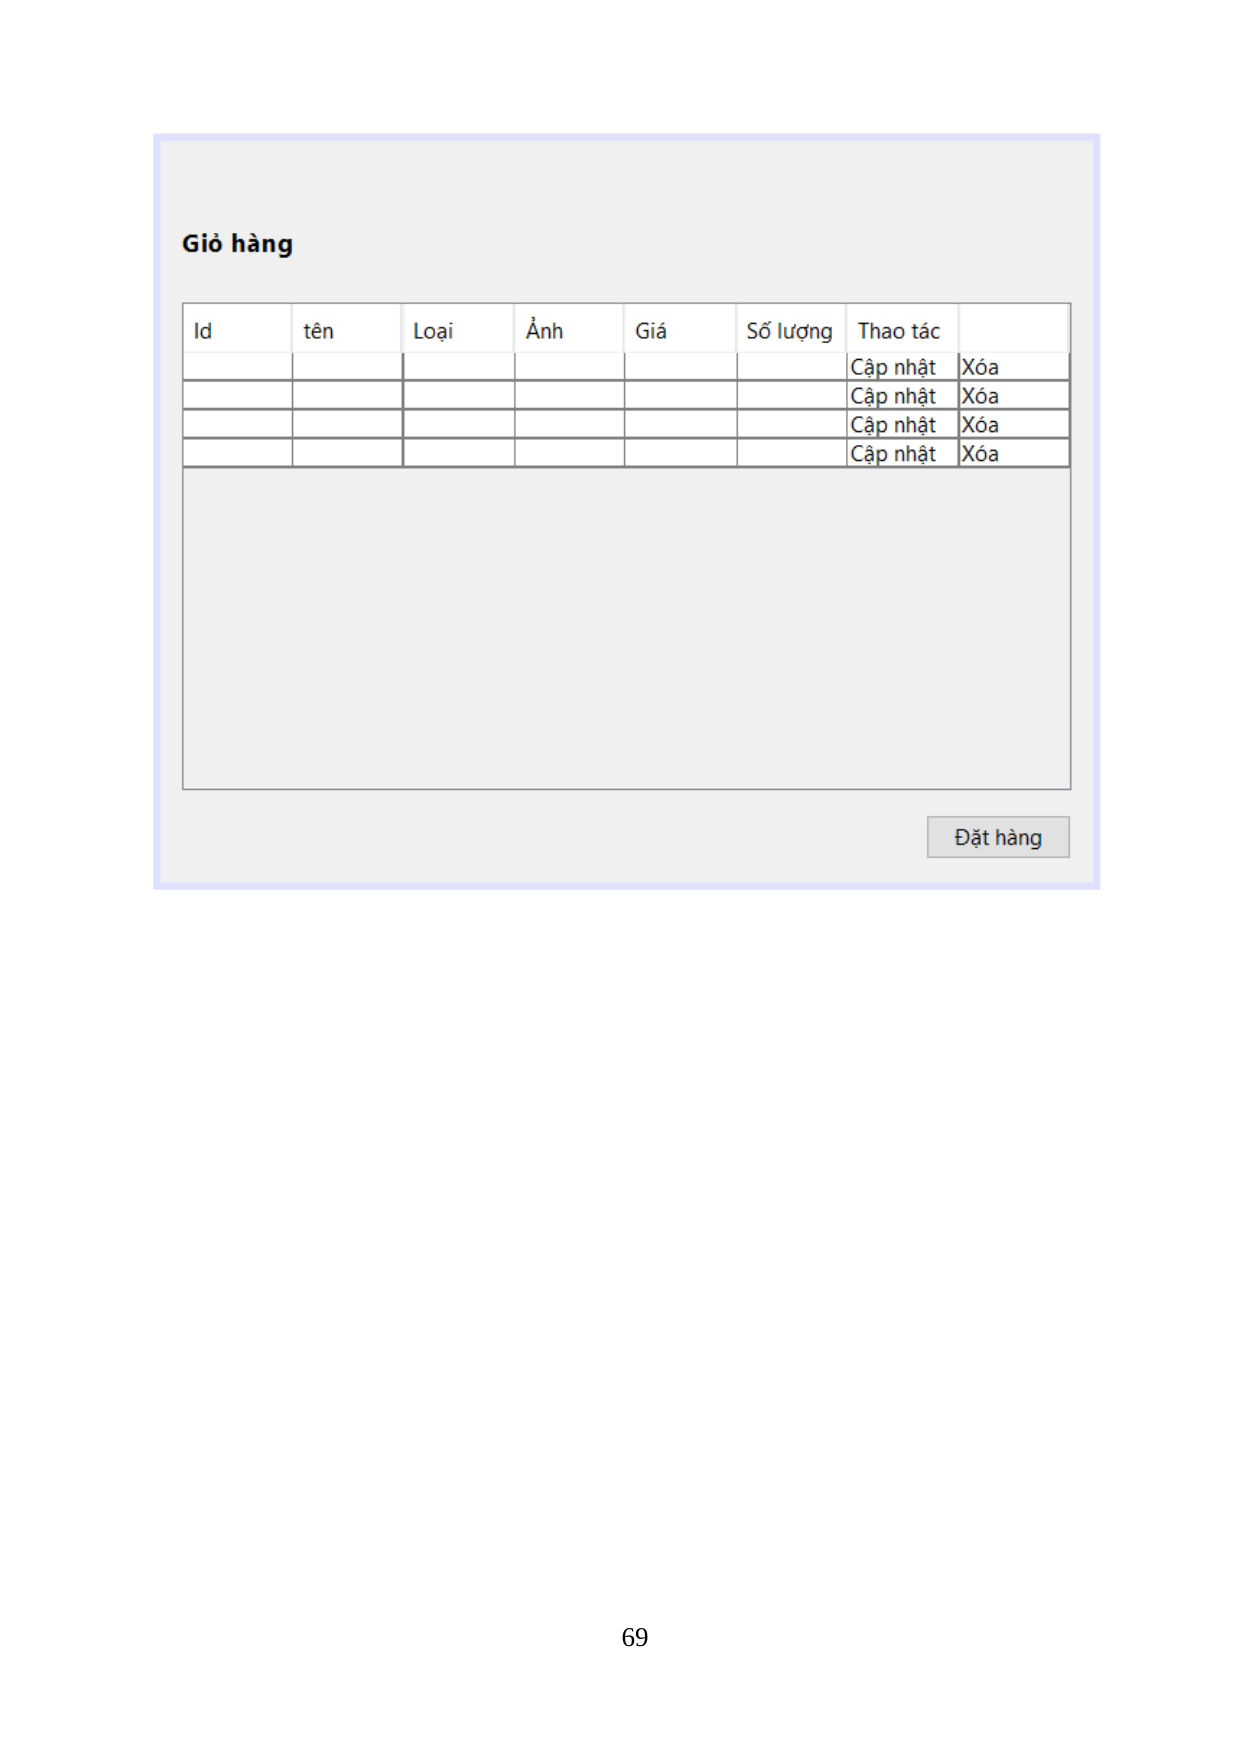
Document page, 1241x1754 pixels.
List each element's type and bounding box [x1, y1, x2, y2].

picture [139, 118, 1115, 913]
